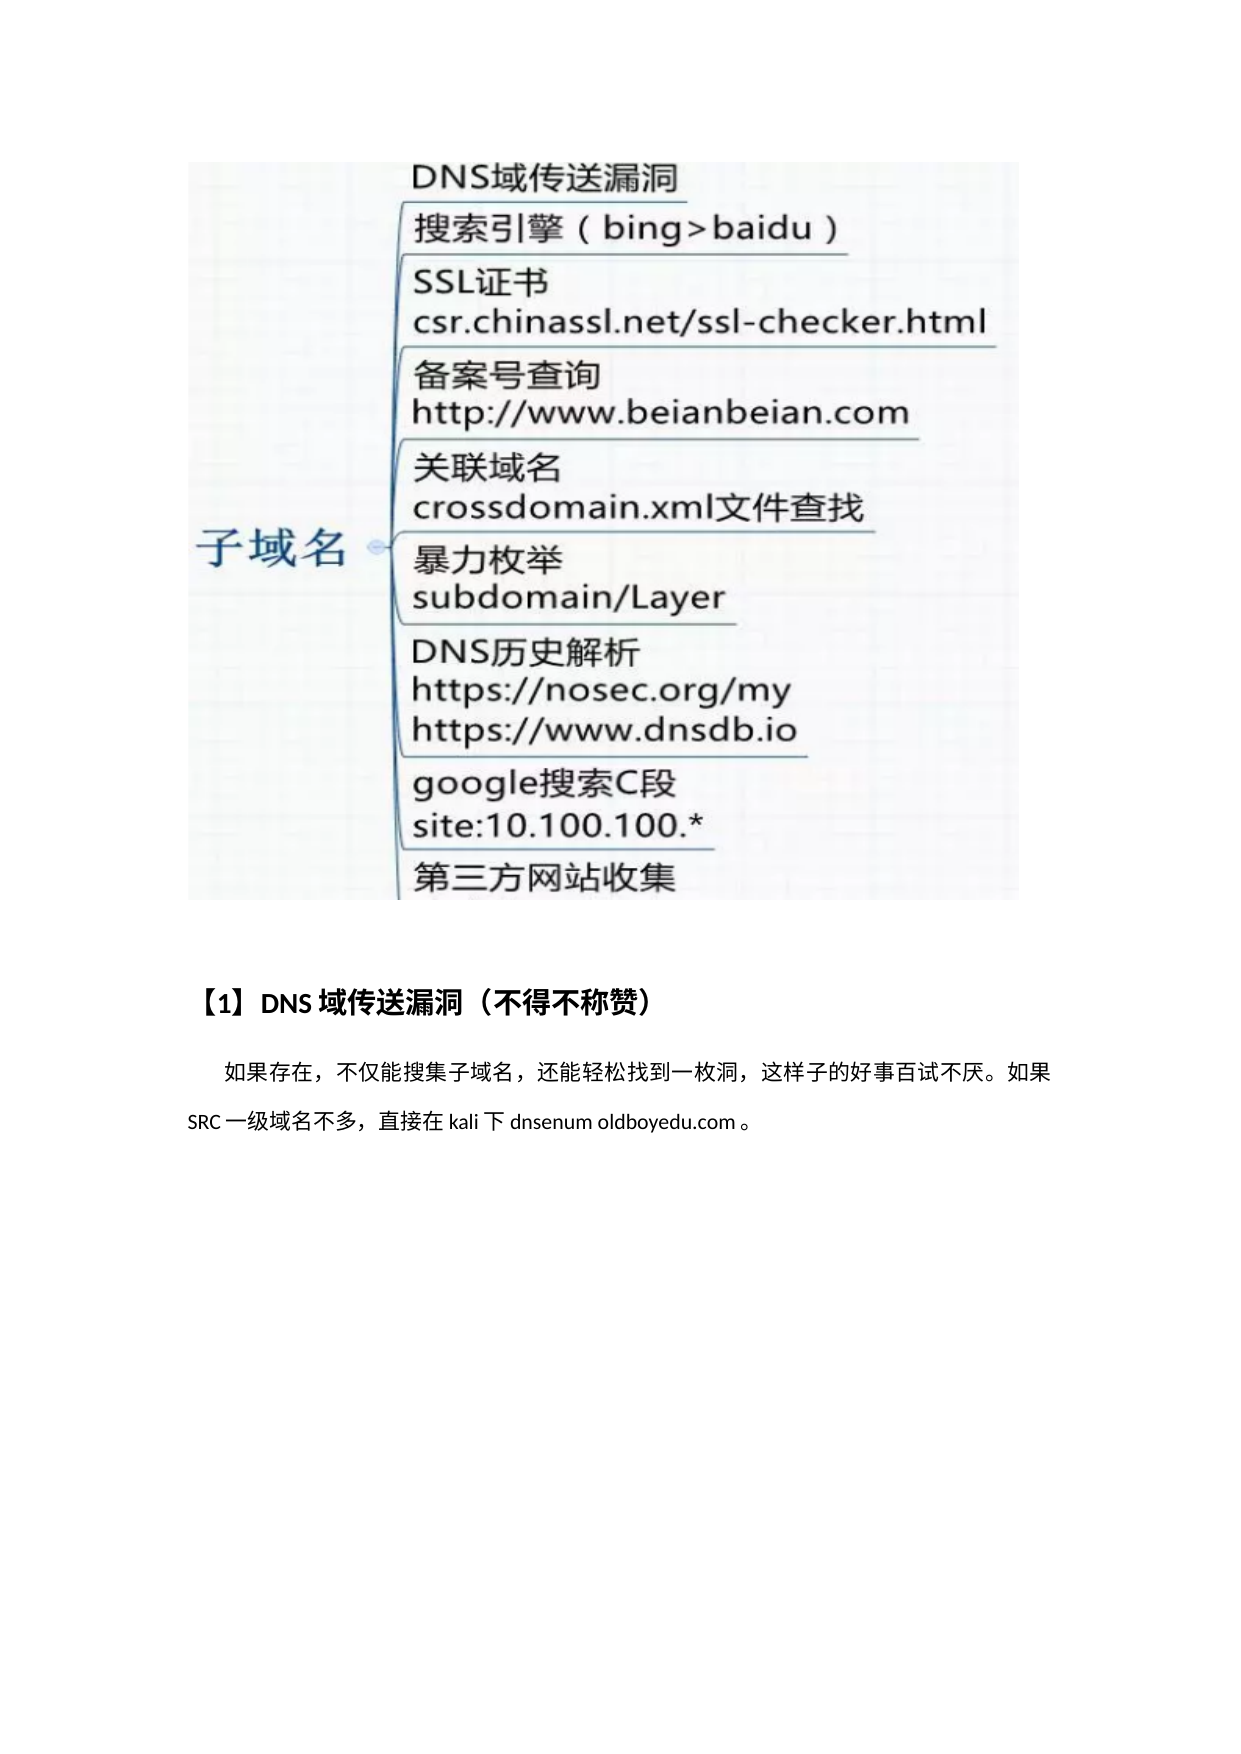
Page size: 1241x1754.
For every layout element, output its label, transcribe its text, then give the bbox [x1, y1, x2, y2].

text 如果存在，不仅能搜集子域名，还能轻松找到一枚洞，这样子的好事百试不厌。如果SRC一级域名不多，直接在kali下 dnsenum oldboyedu.com 。 [187, 1055, 1053, 1136]
text 【1】DNS域传送漏洞（不得不称赞） [187, 969, 1053, 1034]
picture [187, 162, 1019, 900]
